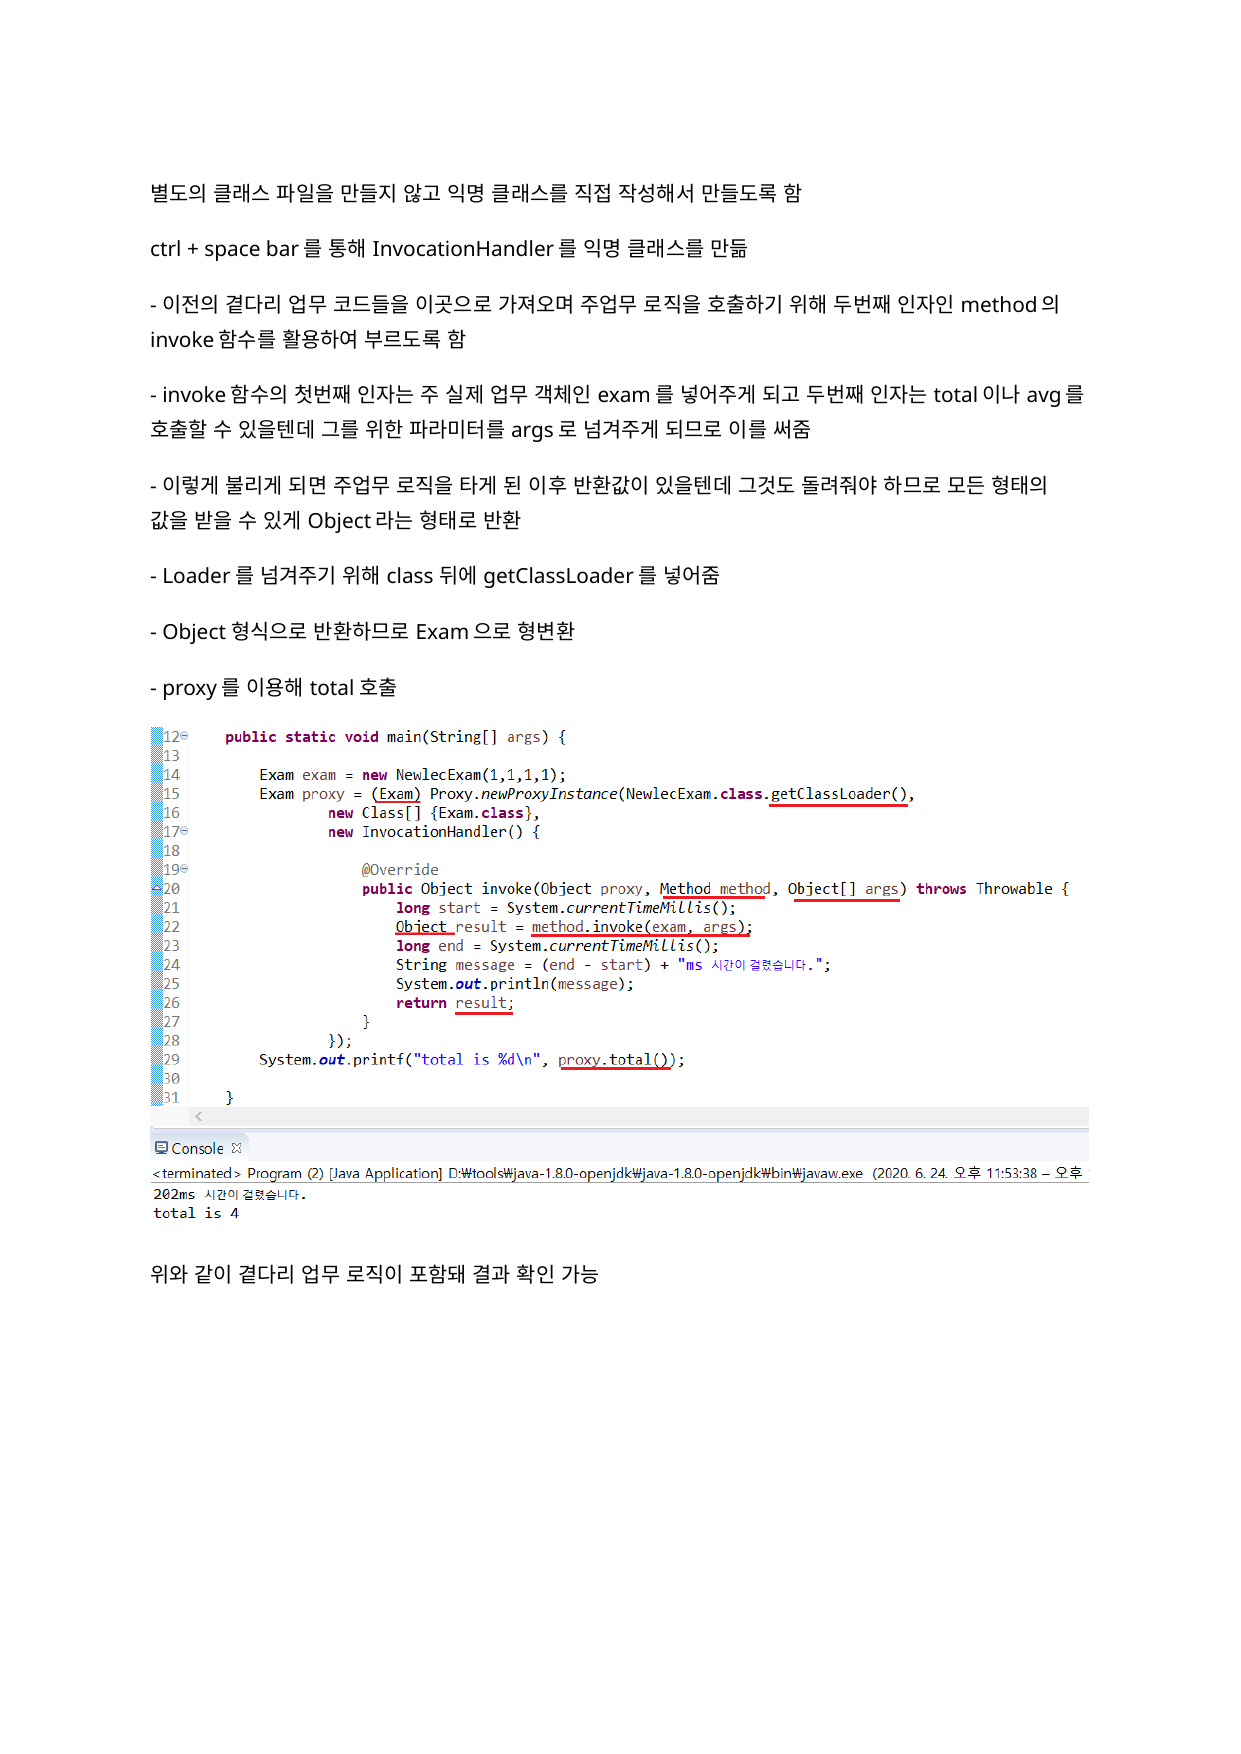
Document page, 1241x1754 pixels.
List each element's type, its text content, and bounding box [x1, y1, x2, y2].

text ctrl + space bar를 통해 InvocationHandler를 익명 클래스를 만듦 [150, 233, 1090, 263]
text - Loader를 넘겨주기 위해 class 뒤에 getClassLoader를 넣어줌 [150, 559, 1090, 590]
text - 이전의 곁다리 업무 코드들을 이곳으로 가져오며 주업무 로직을 호출하기 위해 두번째 인자인 method의 invoke함수를 활용하여 부르도록 함 [150, 288, 1090, 353]
text - proxy를 이용해 total 호출 [150, 671, 1090, 701]
text - Object 형식으로 반환하므로 Exam으로 형변환 [150, 615, 1090, 646]
text - invoke함수의 첫번째 인자는 주 실제 업무 객체인 exam를 넣어주게 되고 두번째 인자는 total이나 avg를 호출할 수 있을텐데 그를 위한 파라미터를 args로 넘겨주게 되므로 이를 써줌 [150, 379, 1090, 444]
text 위와 같이 곁다리 업무 로직이 포함돼 결과 확인 가능 [150, 1258, 1090, 1289]
text 별도의 클래스 파일을 만들지 않고 익명 클래스를 직접 작성해서 만들도록 함 [150, 177, 1090, 207]
text - 이렇게 불리게 되면 주업무 로직을 타게 된 이후 반환값이 있을텐데 그것도 돌려줘야 하므로 모든 형태의 값을 받을 수 있게 Object라는 형태로 반환 [150, 469, 1090, 534]
picture [150, 726, 1089, 1234]
